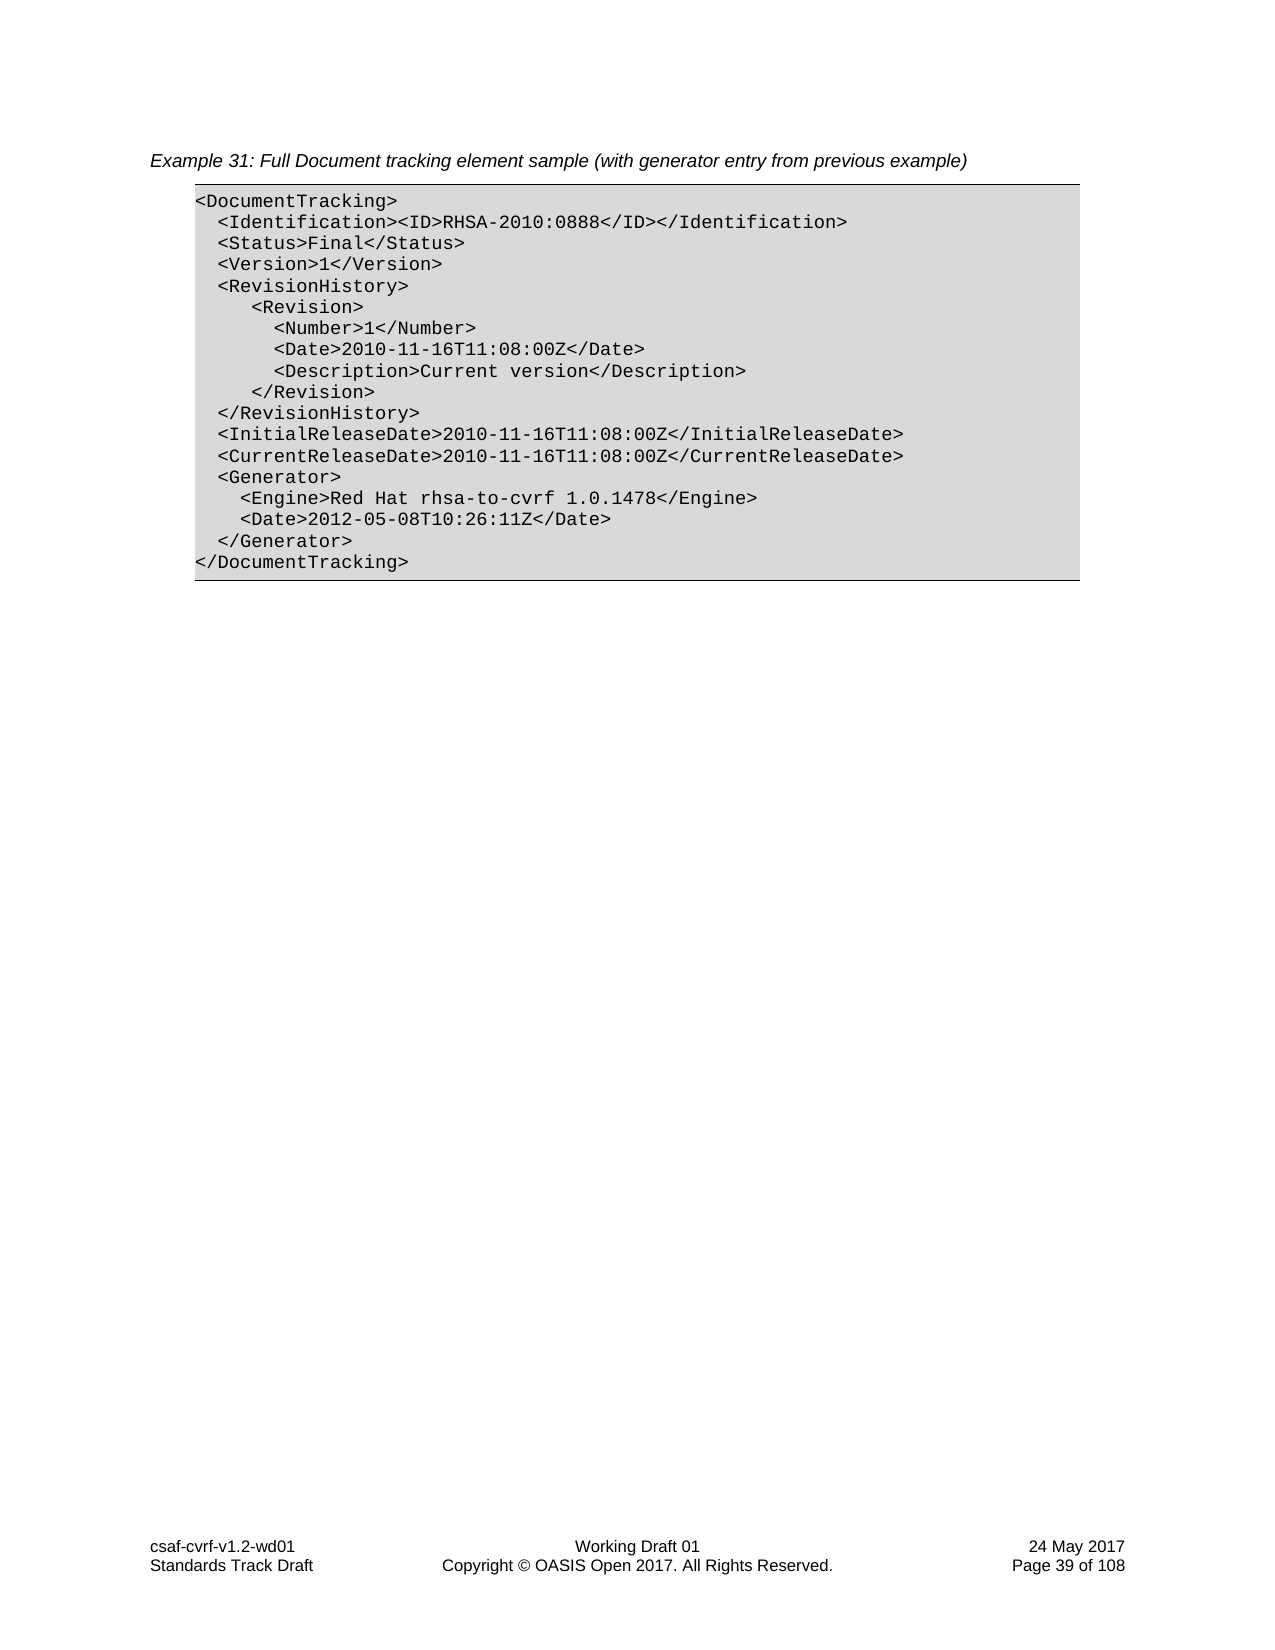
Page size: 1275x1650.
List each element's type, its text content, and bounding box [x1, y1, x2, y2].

text Example 31: Full Document tracking element sample (with generator entry from previous example) [150, 150, 1125, 172]
text <DocumentTracking> <Identification><ID>RHSA-2010:0888</ID></Identification> <Status>Final</Status> <Version>1</Version> <RevisionHistory> <Revision> <Number>1</Number> <Date>2010-11-16T11:08:00Z</Date> <Description>Current version</Description> </Revision> </RevisionHistory> <InitialReleaseDate>2010-11-16T11:08:00Z</InitialReleaseDate> <CurrentReleaseDate>2010-11-16T11:08:00Z</CurrentReleaseDate> <Generator> <Engine>Red Hat rhsa-to-cvrf 1.0.1478</Engine> <Date>2012-05-08T10:26:11Z</Date> </Generator> </DocumentTracking> [195, 185, 1080, 580]
